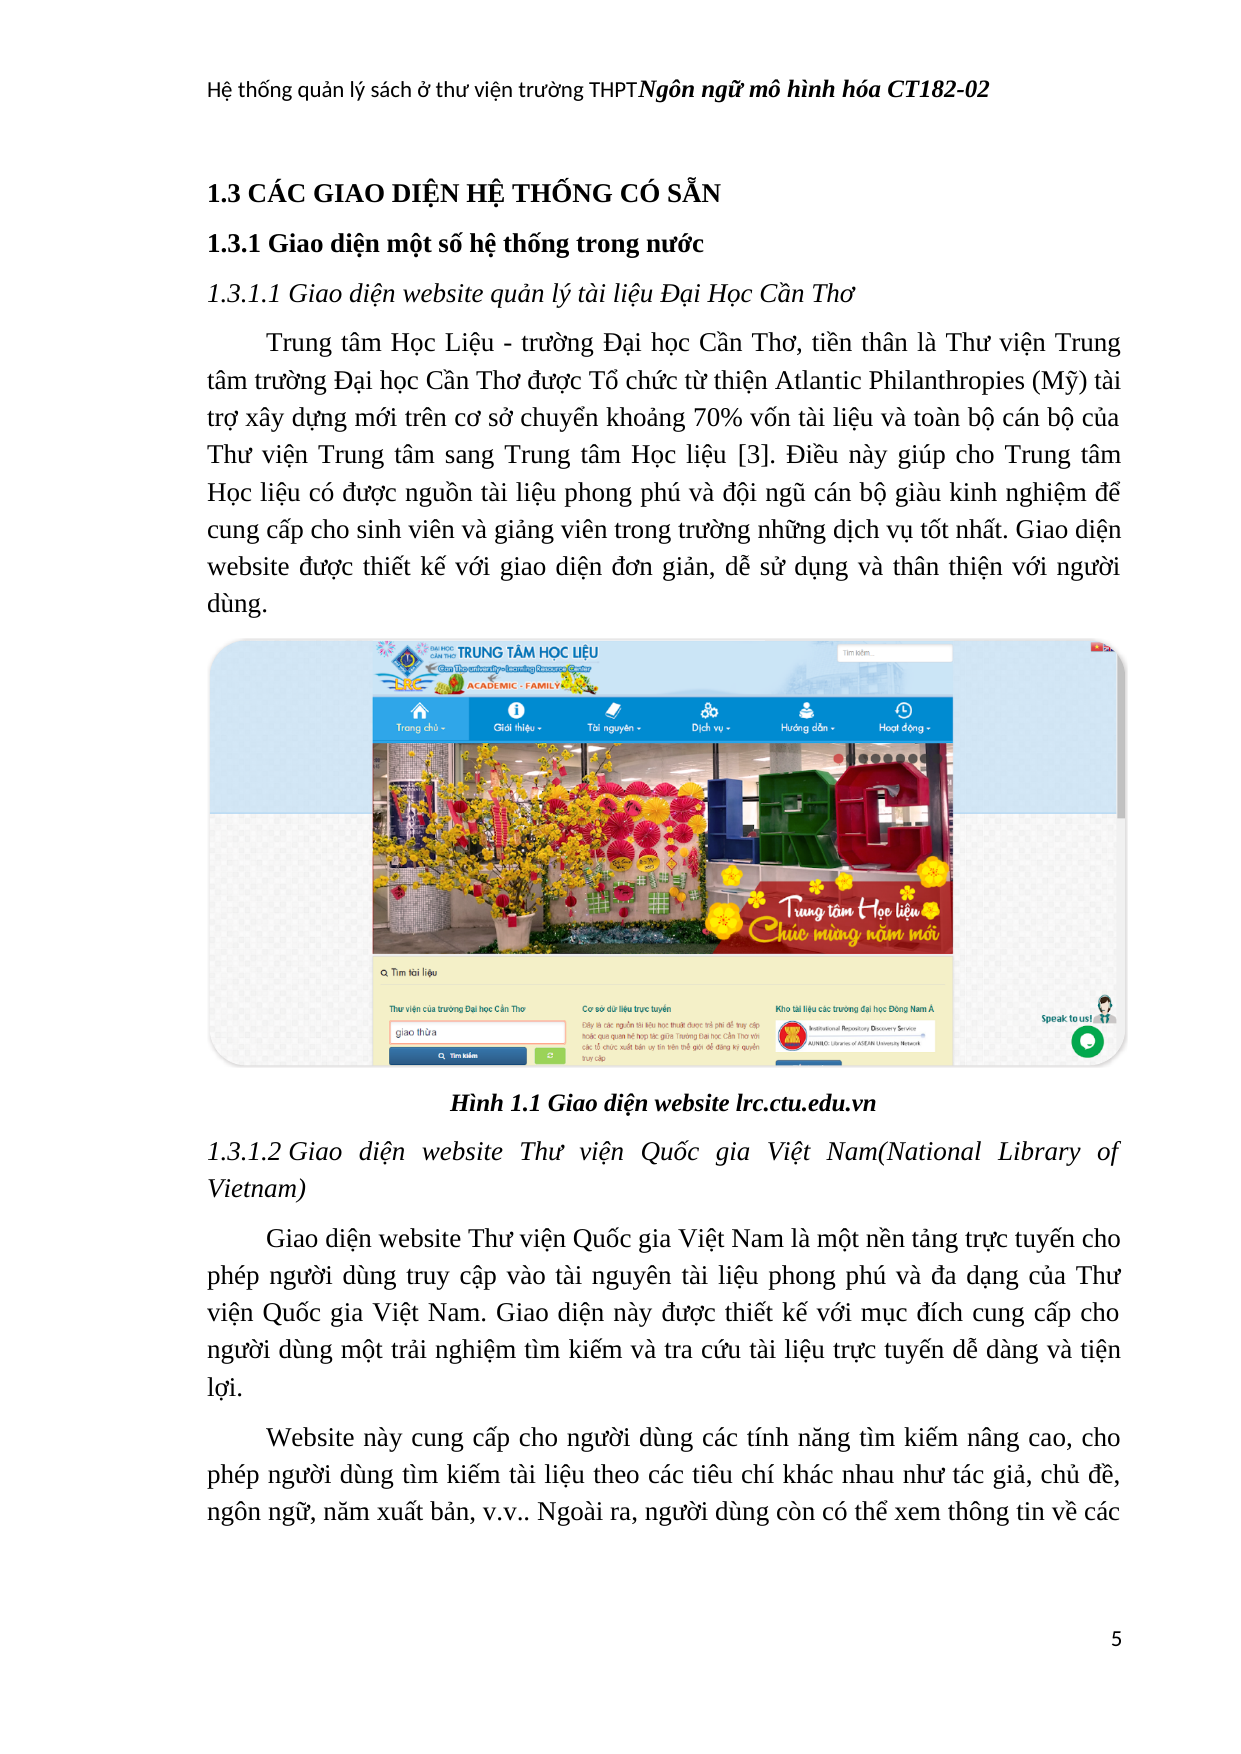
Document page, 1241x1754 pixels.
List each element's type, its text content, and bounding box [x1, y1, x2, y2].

picture [209, 640, 1126, 1066]
text Trung tâm Học Liệu - trường Đại học Cần Thơ, tiền thân là Thư viện Trung tâm trường Đại học Cần Thơ được Tổ chức từ thiện Atlantic Philanthropies (Mỹ) tài trợ xây dựng mới trên cơ sở chuyển khoảng 70% vốn tài liệu và toàn bộ cán bộ của Thư viện Trung tâm sang Trung tâm Học liệu [3]. Điều này giúp cho Trung tâm Học liệu có được nguồn tài liệu phong phú và đội ngũ cán bộ giàu kinh nghiệm để cung cấp cho sinh viên và giảng viên trong trường những dịch vụ tốt nhất. Giao diện website được thiết kế với giao diện đơn giản, dễ sử dụng và thân thiện với người dùng. [207, 327, 1122, 619]
text Hình 1.1 Giao diện website lrc.ctu.edu.vn [207, 1088, 1122, 1116]
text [207, 1421, 1122, 1526]
subtitle Giao diện website quản lý tài liệu Đại Học Cần Thơ [207, 277, 1122, 308]
subtitle Giao diện website Thư viện Quốc gia Việt Nam(National Library of Vietnam) [207, 1134, 1122, 1203]
subtitle CÁC GIAO DIỆN HỆ THỐNG CÓ SẴN [207, 177, 1122, 208]
text Giao diện website Thư viện Quốc gia Việt Nam là một nền tảng trực tuyến cho phép người dùng truy cập vào tài nguyên tài liệu phong phú và đa dạng của Thư viện Quốc gia Việt Nam. Giao diện này được thiết kế với mục đích cung cấp cho người dùng một trải nghiệm tìm kiếm và tra cứu tài liệu trực tuyến dễ dàng và tiện lợi. [207, 1222, 1122, 1402]
subtitle Giao diện một số hệ thống trong nước [207, 227, 1122, 258]
